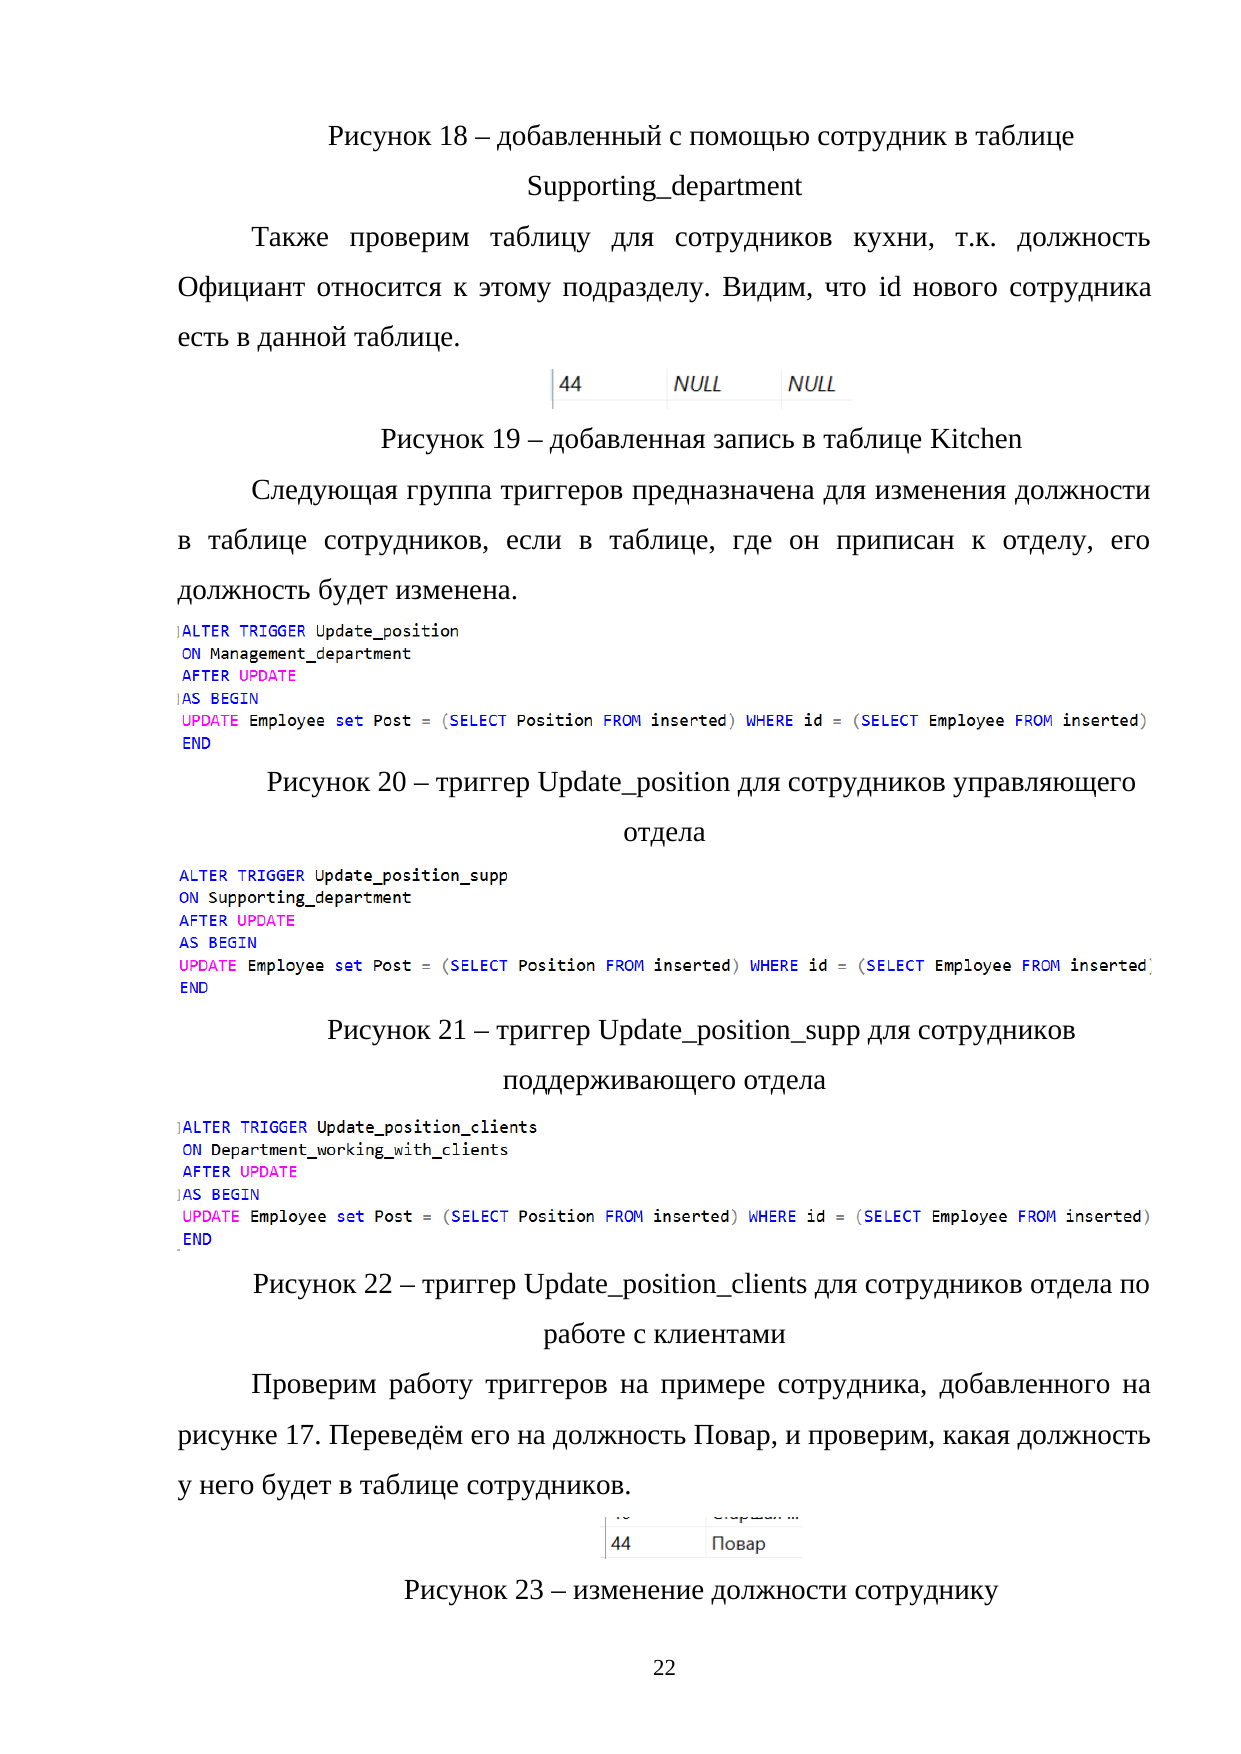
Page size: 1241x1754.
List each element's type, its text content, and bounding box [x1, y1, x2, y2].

picture [177, 864, 1152, 999]
text Следующая группа триггеров предназначена для изменения должности в таблице сотрудников, если в таблице, где он приписан к отделу, его должность будет изменена. [177, 472, 1152, 606]
picture [600, 1517, 803, 1559]
text Рисунок 23 – изменение должности сотруднику [177, 1572, 1152, 1606]
text Рисунок 18 – добавленный с помощью сотрудник в таблице Supporting_department [177, 118, 1152, 202]
text Рисунок 19 – добавленная запись в таблице Kitchen [177, 422, 1152, 455]
text Проверим работу триггеров на примере сотрудника, добавленного на рисунке 17. Переведём его на должность Повар, и проверим, какая должность у него будет в таблице сотрудников. [177, 1367, 1152, 1501]
text Рисунок 20 – триггер Update_position для сотрудников управляющего отдела [177, 764, 1152, 847]
text Рисунок 22 – триггер Update_position_clients для сотрудников отдела по работе с клиентами [177, 1266, 1152, 1350]
picture [550, 369, 853, 409]
picture [177, 622, 1152, 751]
text Рисунок 21 – триггер Update_position_supp для сотрудников поддерживающего отдела [177, 1012, 1152, 1096]
text Также проверим таблицу для сотрудников кухни, т.к. должность Официант относится к этому подразделу. Видим, что id нового сотрудника есть в данной таблице. [177, 219, 1152, 353]
picture [177, 1112, 1152, 1253]
